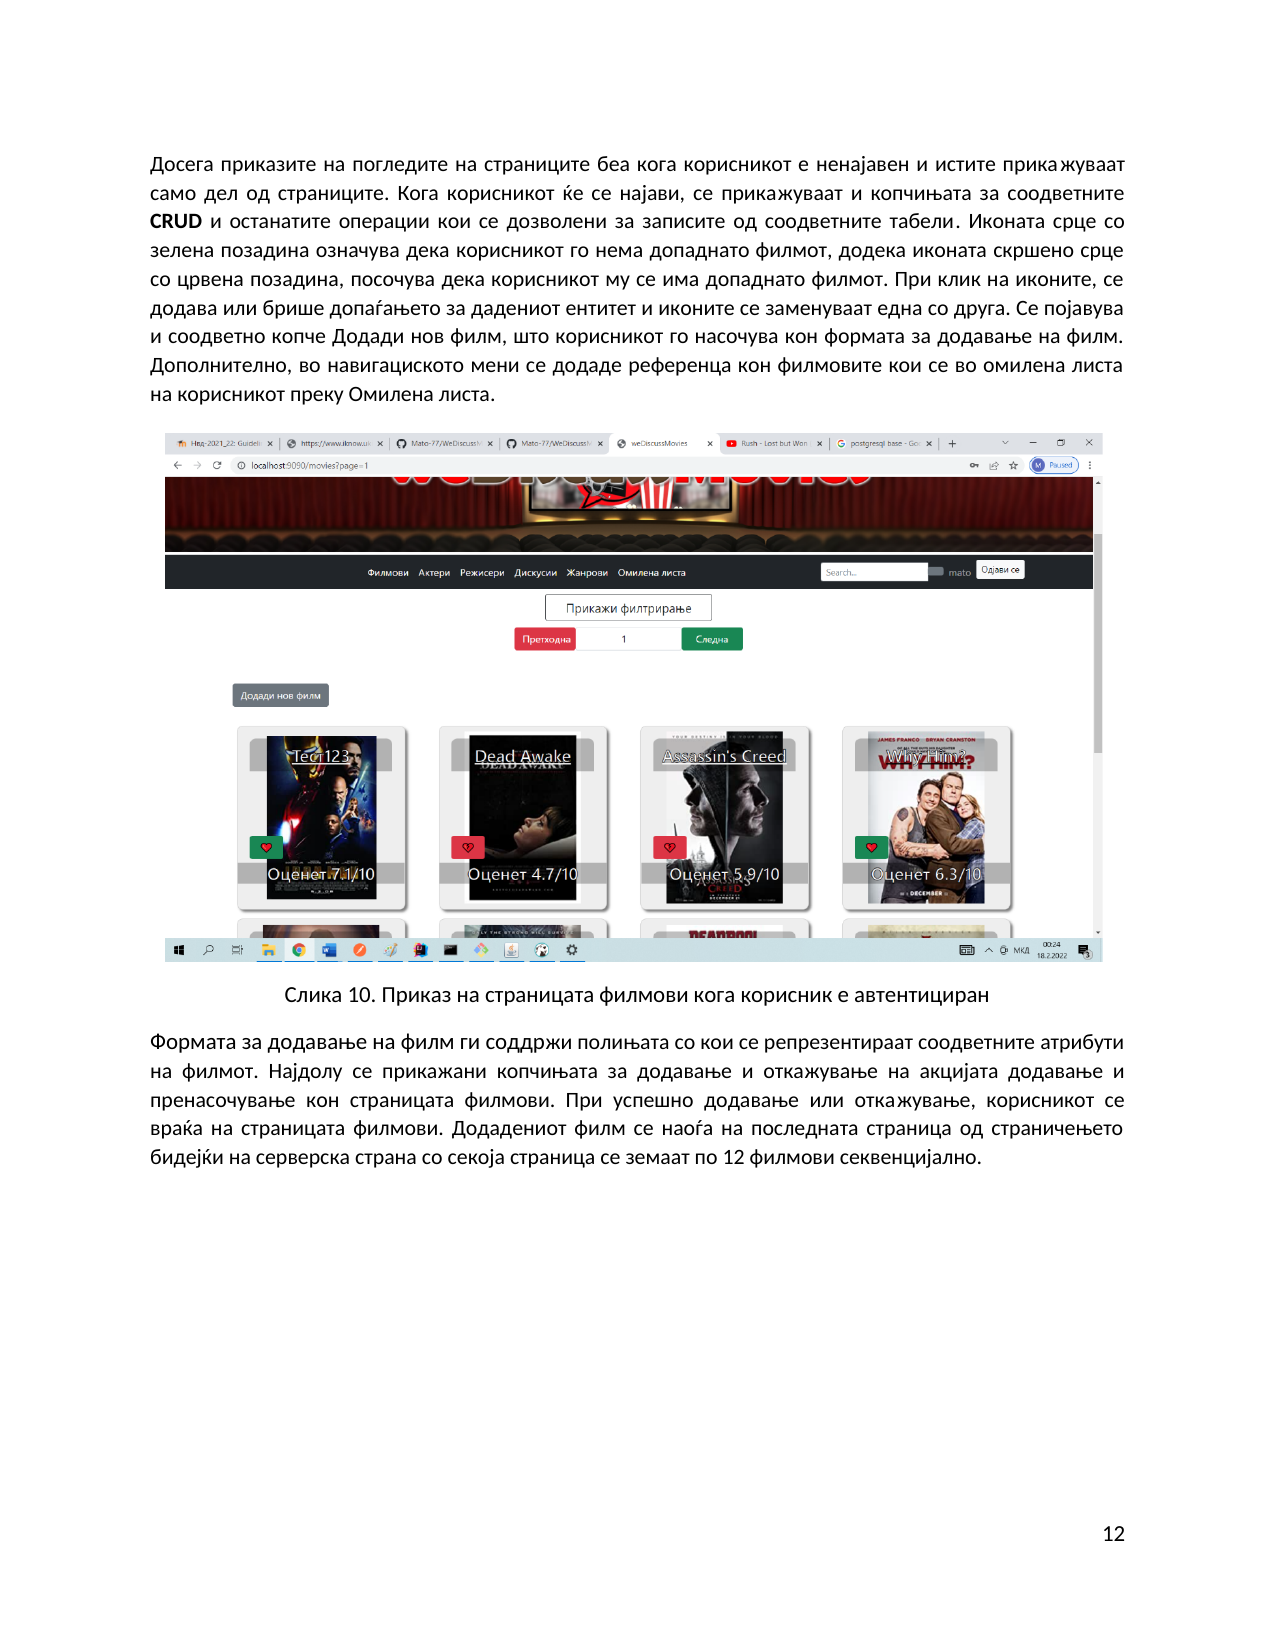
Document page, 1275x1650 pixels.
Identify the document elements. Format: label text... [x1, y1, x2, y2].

text Формата за додавање на филм ги соддржи полињата со кои се репрезентираат соодветните атрибути на филмот. Најдолу се прикажани копчињата за додавање и откажување на акцијата додавање и пренасочување кон страницата филмови. При успешно додавање или откажување, корисникот се враќа на страницата филмови. Додадениот филм се наоѓа на последната страница од страничењето бидејќи на серверска страна со секоја страница се земаат по 12 филмови секвенцијално. [150, 1141, 1125, 1170]
picture [165, 433, 1103, 962]
text Формата за додавање на филм ги соддржи полињата со кои се репрезентираат соодветните атрибути на филмот. Најдолу се прикажани копчињата за додавање и откажување на акцијата додавање и пренасочување кон страницата филмови. При успешно додавање или откажување, корисникот се враќа на страницата филмови. Додадениот филм се наоѓа на последната страница од страничењето бидејќи на серверска страна со секоја страница се земаат по 12 филмови секвенцијално. [150, 1027, 1125, 1057]
